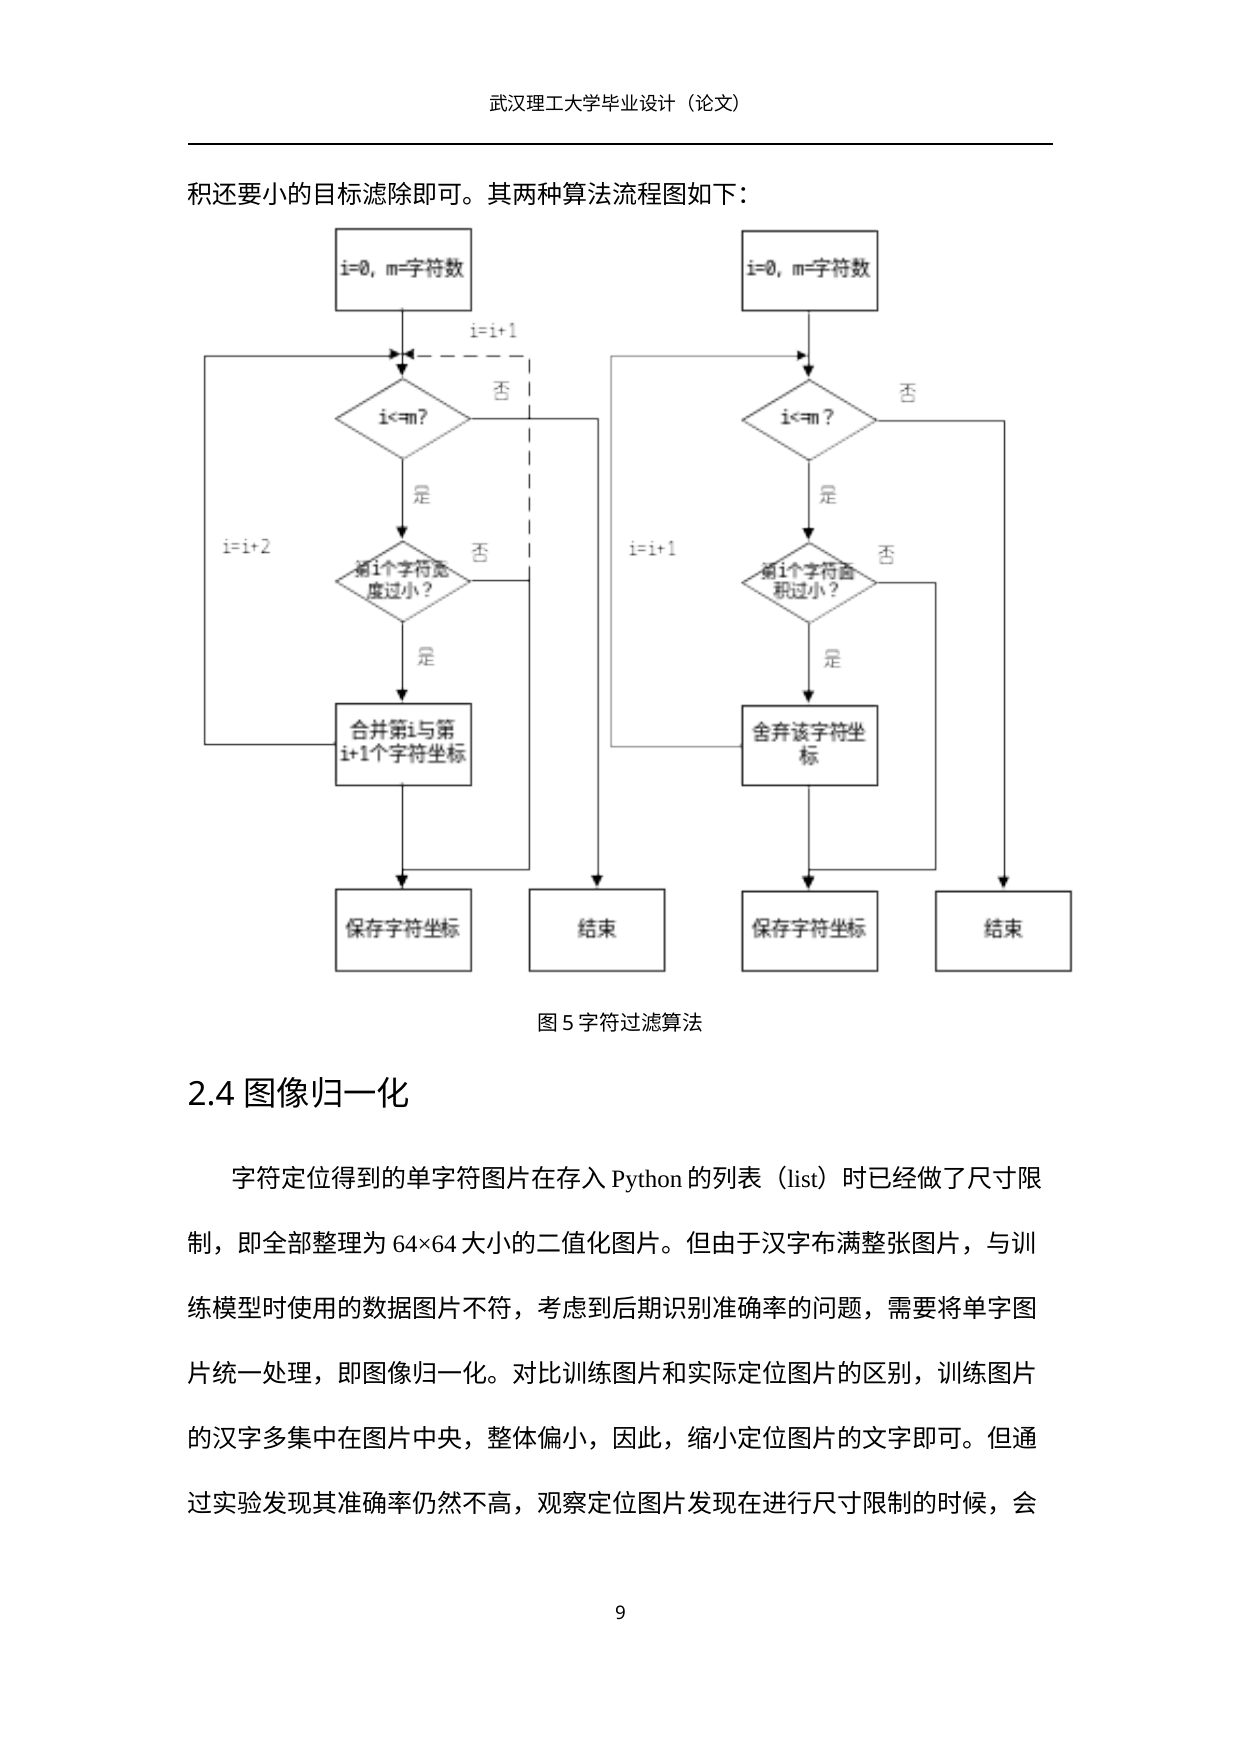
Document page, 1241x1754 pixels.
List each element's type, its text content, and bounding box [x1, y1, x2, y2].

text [187, 1144, 1053, 1534]
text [187, 160, 1053, 225]
subtitle 2.4 图像归一化 [187, 1058, 1053, 1123]
text 图5 字符过滤算法 [187, 1005, 1053, 1037]
